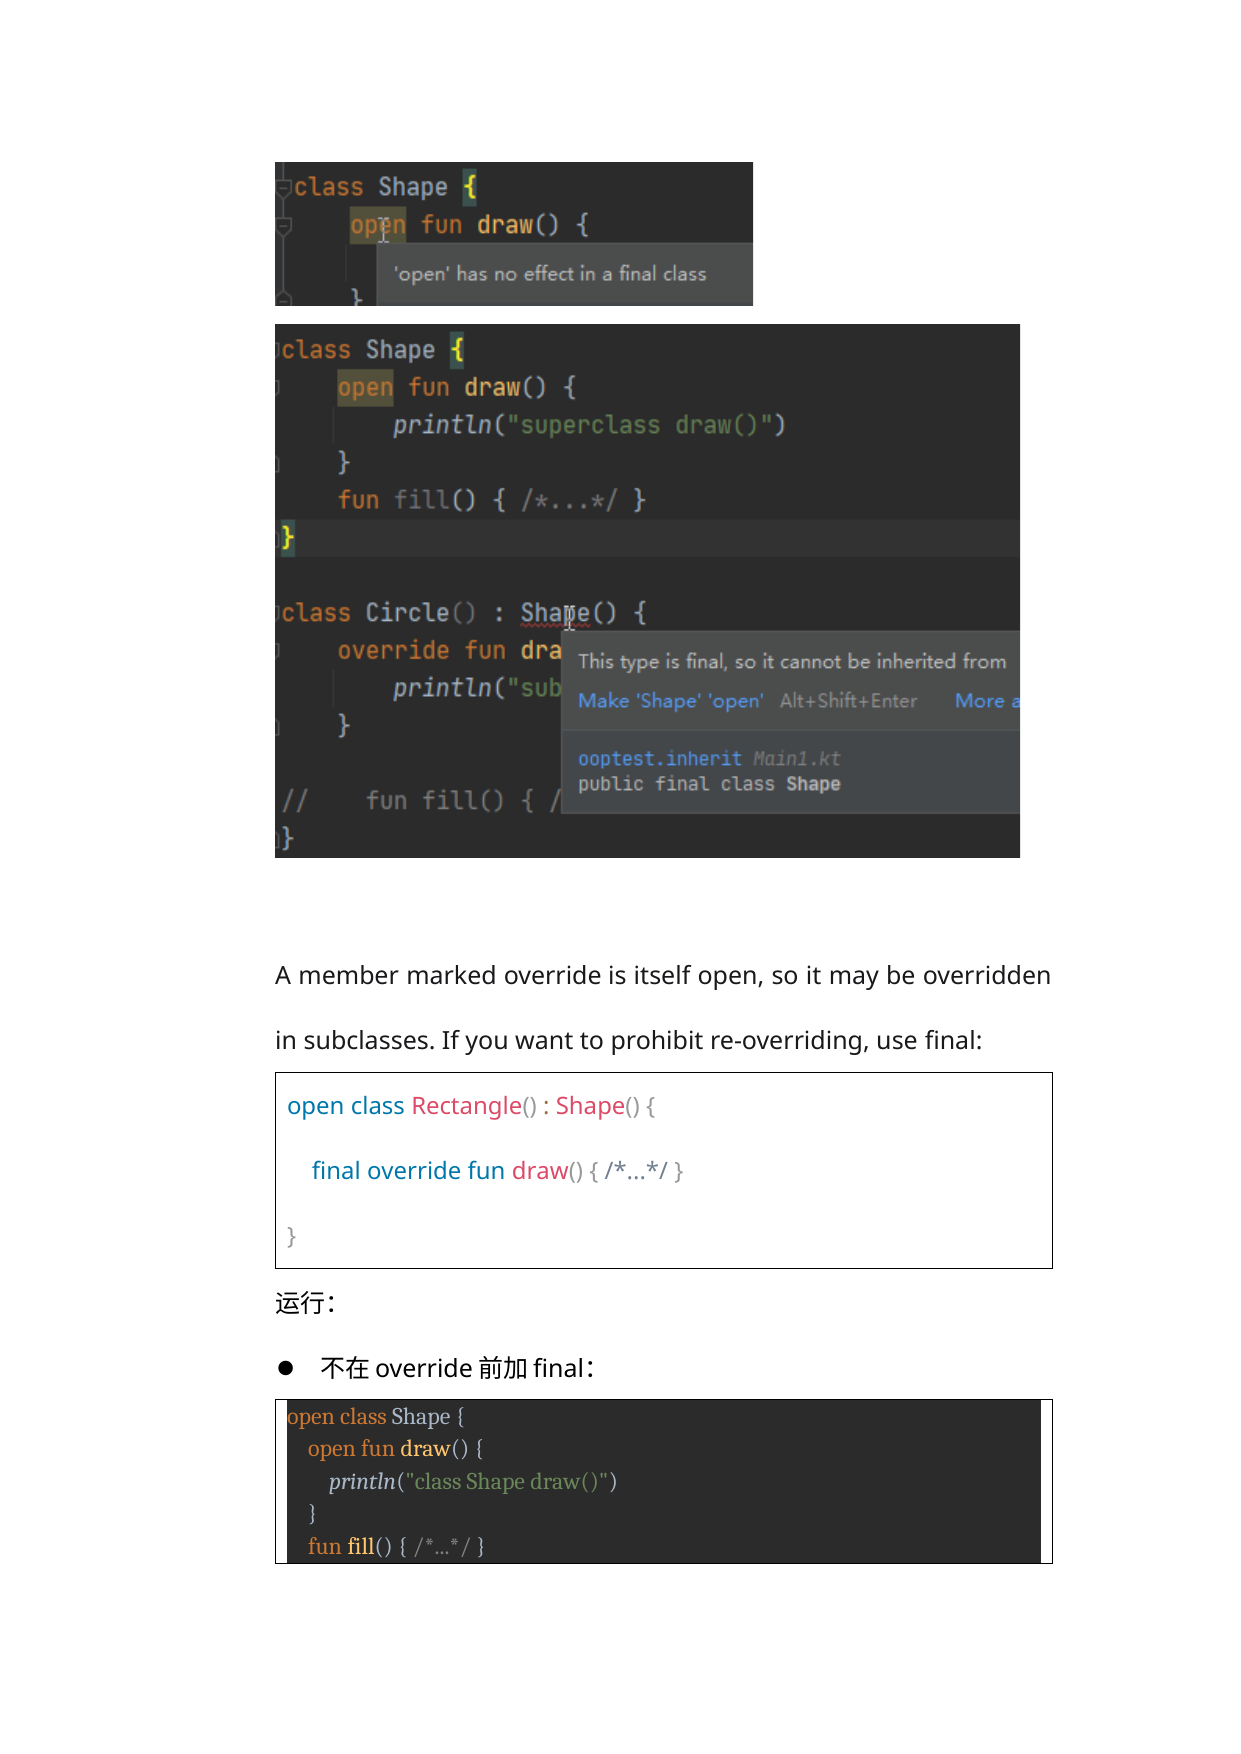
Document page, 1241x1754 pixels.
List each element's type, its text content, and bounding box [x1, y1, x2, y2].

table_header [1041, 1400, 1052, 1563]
picture [275, 162, 754, 306]
text A member marked override is itself open, so it may be overridden in subclasses. If you want to prohibit re-overriding, use final: [275, 942, 1053, 1072]
text 运行： [275, 1269, 1053, 1334]
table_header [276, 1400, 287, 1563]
list 不在override前加final： [276, 1334, 1053, 1399]
table_header open class Rectangle() : Shape() { final override fun draw() { /*...*/ } } [276, 1073, 1052, 1268]
picture [275, 324, 1021, 858]
